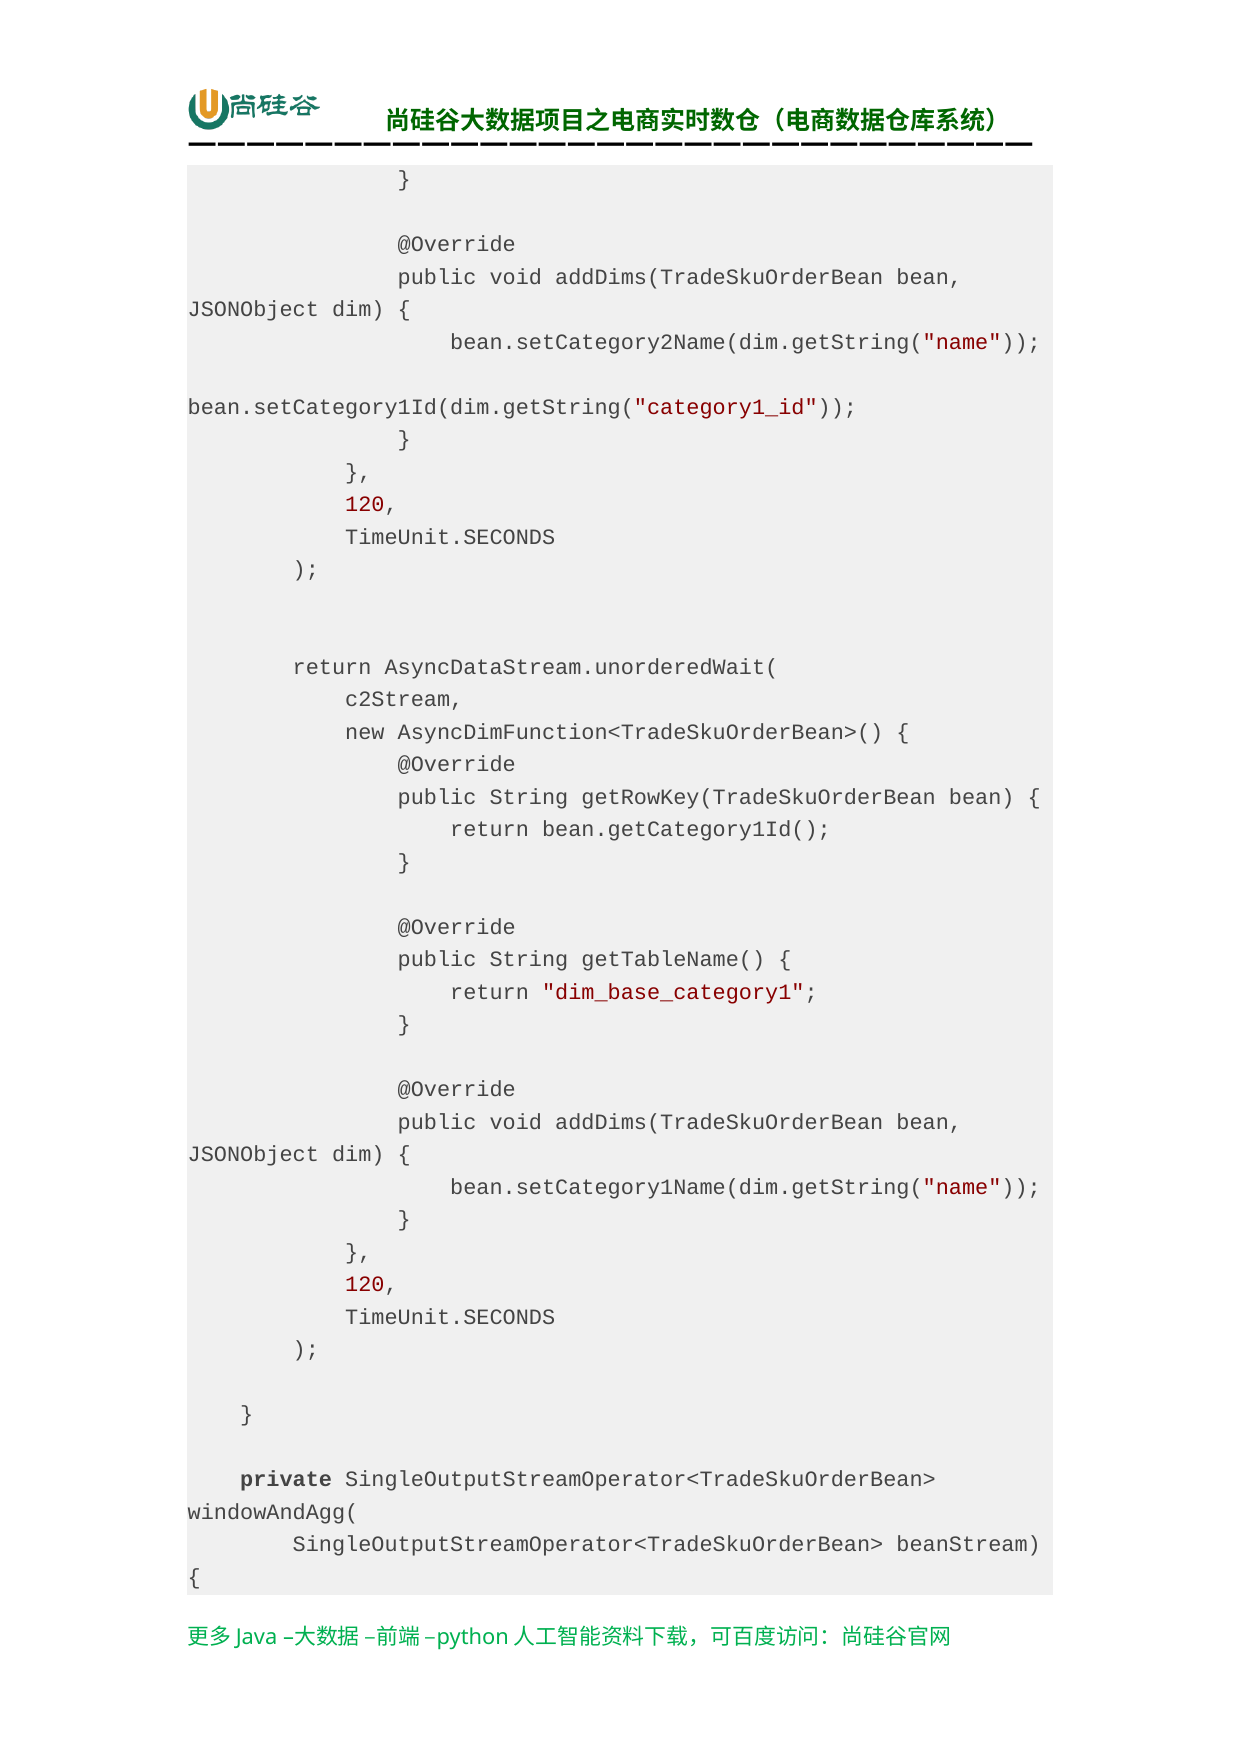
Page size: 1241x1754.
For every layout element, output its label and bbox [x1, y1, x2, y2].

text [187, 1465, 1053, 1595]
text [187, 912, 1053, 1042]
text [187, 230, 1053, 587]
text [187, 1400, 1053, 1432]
picture [187, 88, 320, 130]
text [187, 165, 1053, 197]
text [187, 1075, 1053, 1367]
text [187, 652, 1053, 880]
